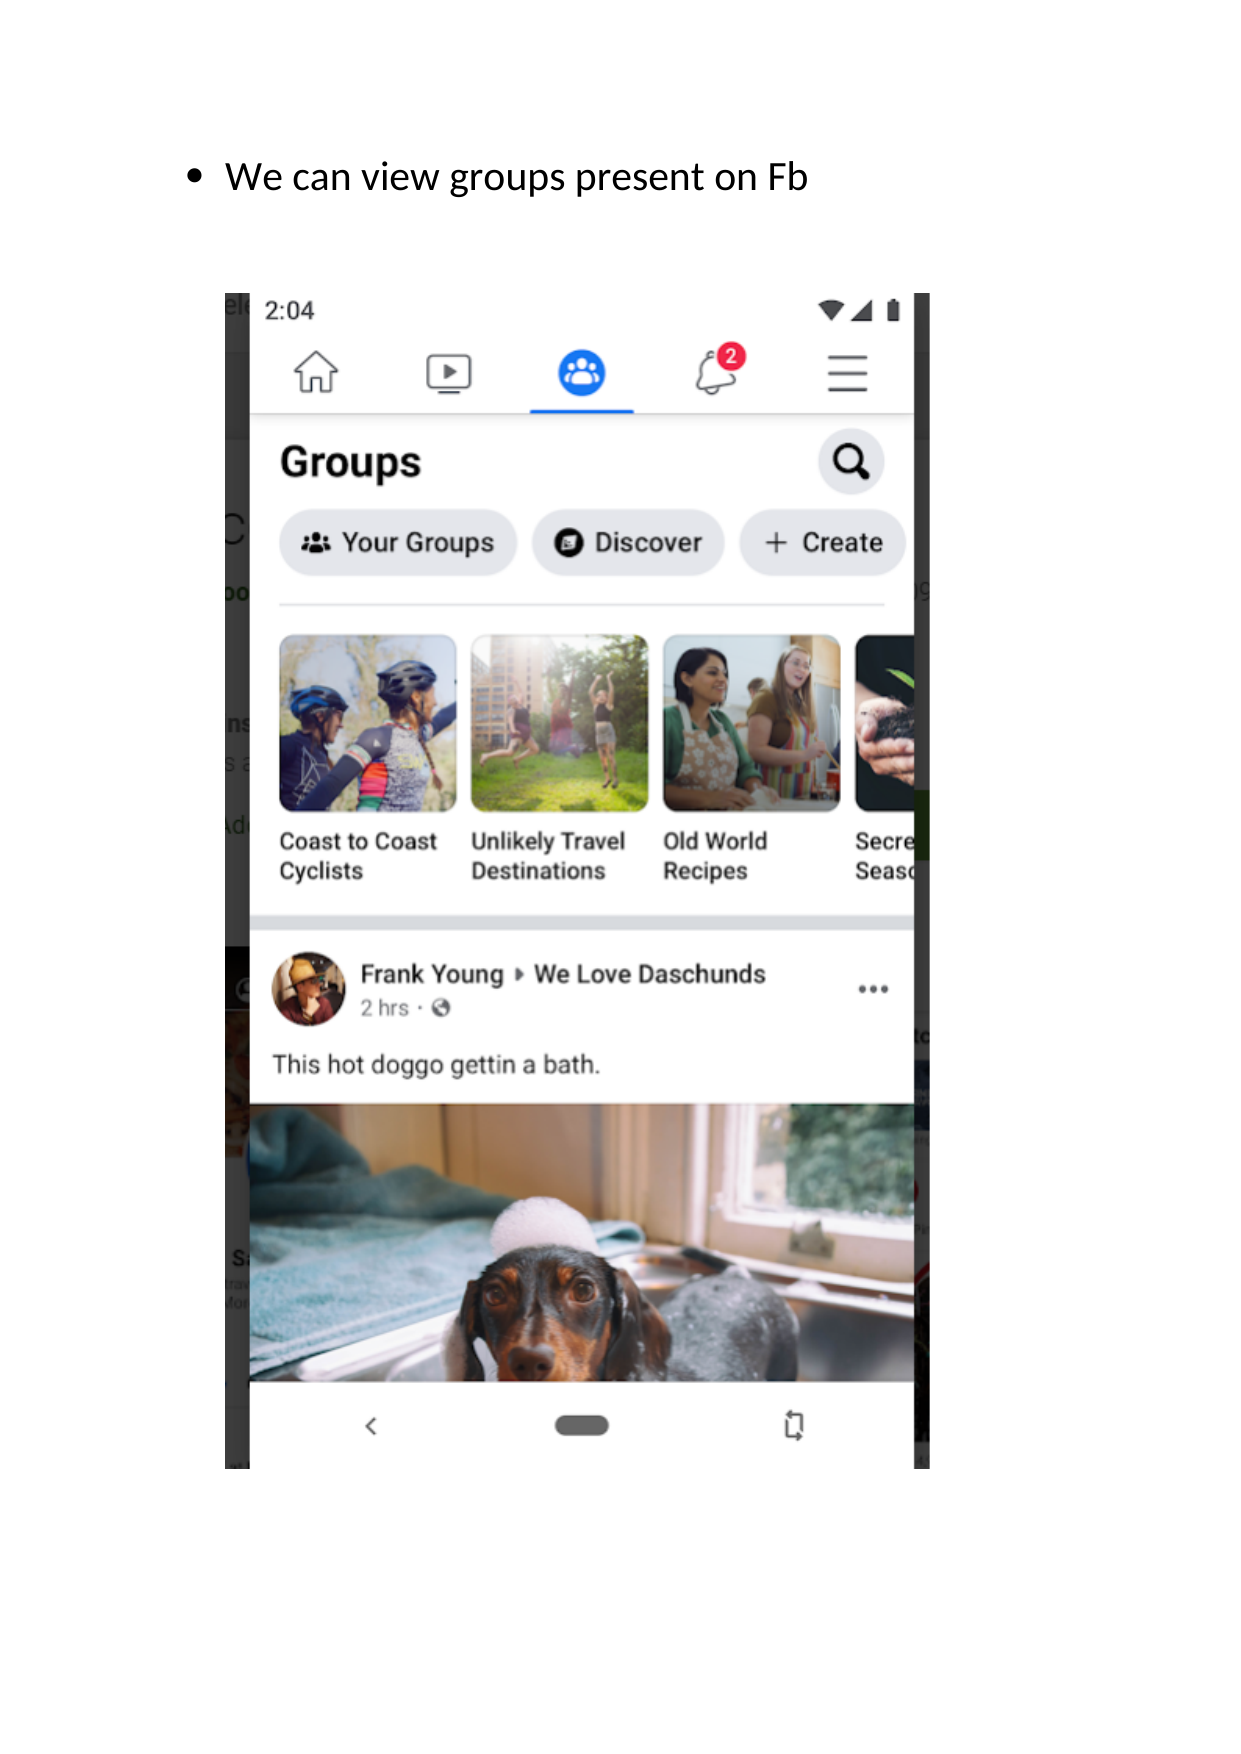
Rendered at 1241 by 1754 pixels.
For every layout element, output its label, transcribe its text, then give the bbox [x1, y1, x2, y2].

list We can view groups present on Fb [187, 150, 1090, 201]
picture [225, 293, 930, 1469]
